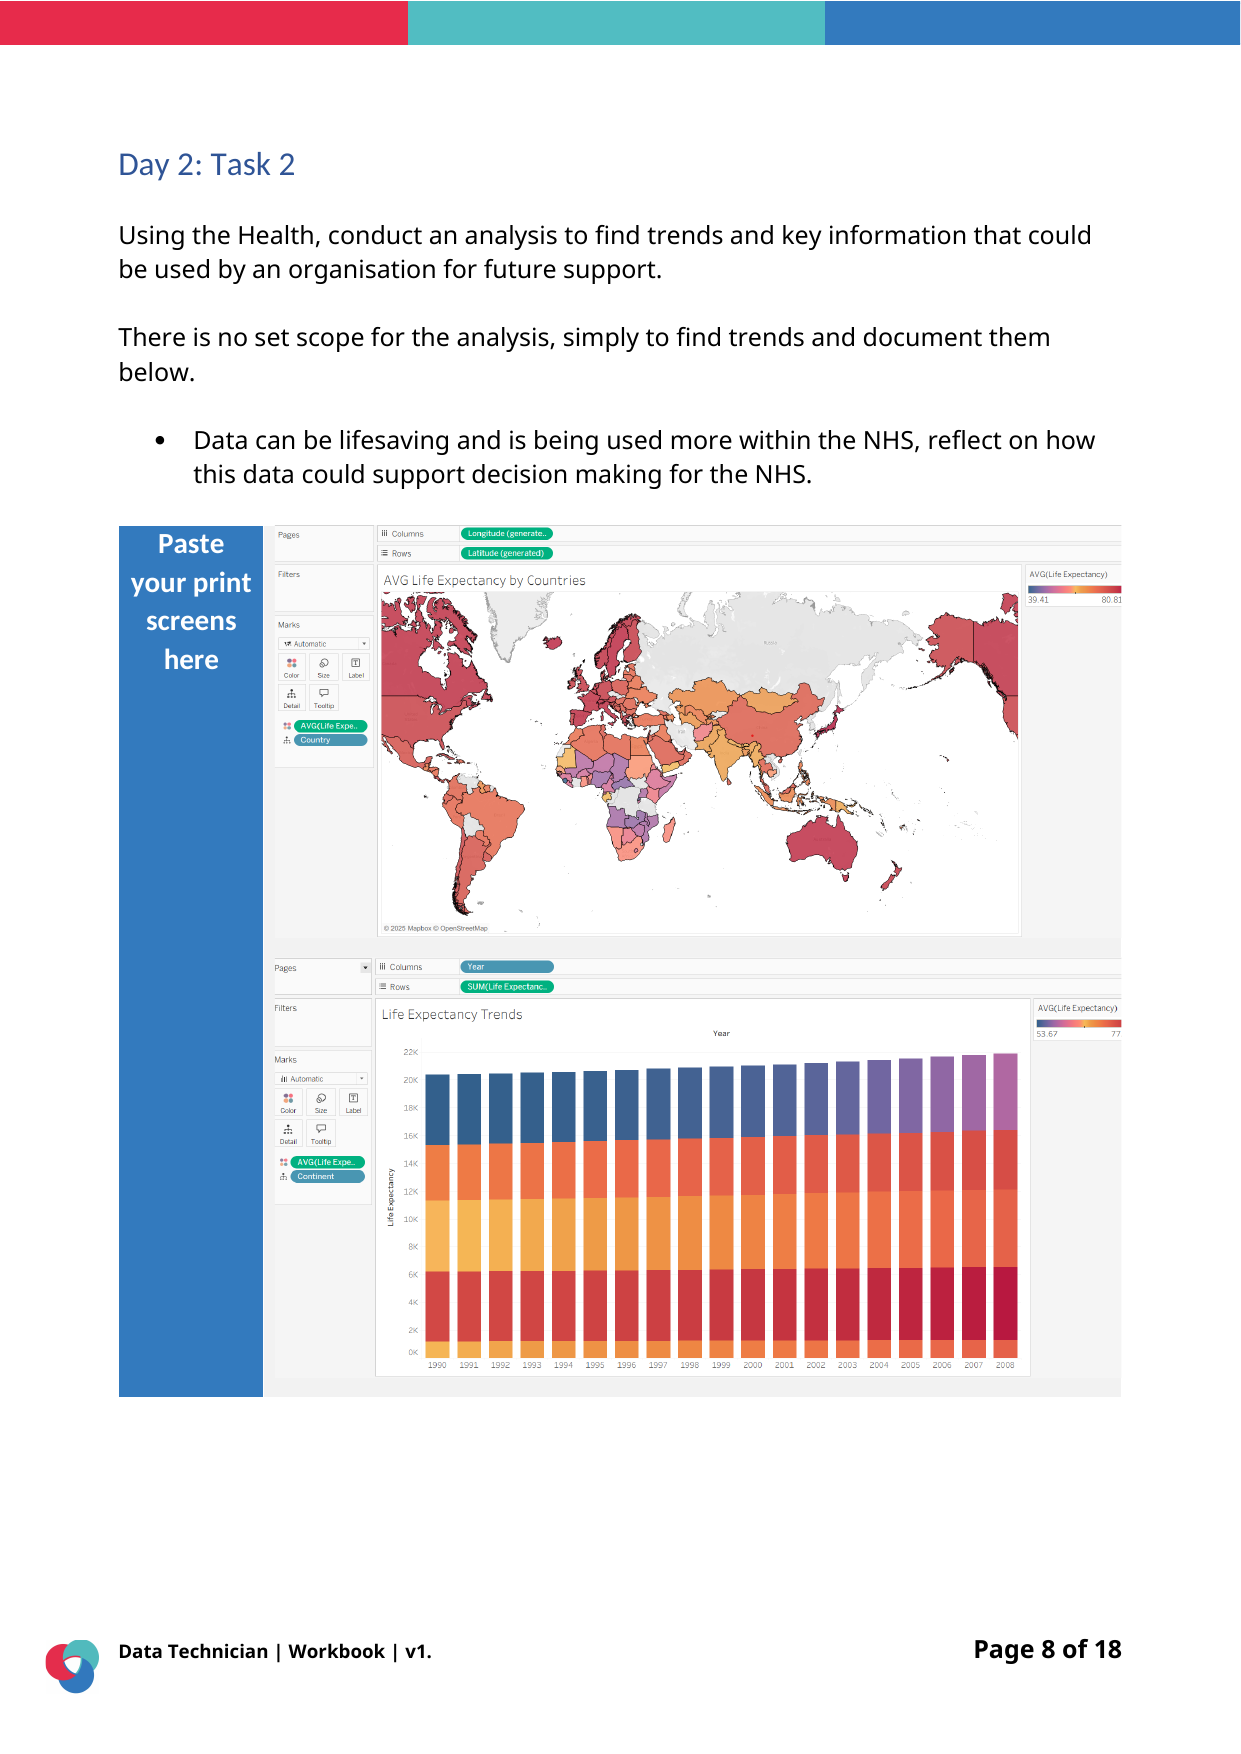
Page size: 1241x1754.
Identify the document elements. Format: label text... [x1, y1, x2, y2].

picture [45, 1640, 100, 1694]
table_header [264, 526, 1121, 1397]
list Data can be lifesaving and is being used more within the NHS, reflect on how this data could support decision making for the NHS. [156, 422, 1122, 490]
picture [274, 525, 1122, 938]
text Using the Health, conduct an analysis to find trends and key information that could be used by an organisation for future support. [118, 218, 1122, 286]
subtitle Day 2: Task 2 [118, 143, 1122, 184]
text There is no set scope for the analysis, simply to find trends and document them below. [118, 320, 1122, 388]
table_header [119, 526, 263, 1397]
picture [274, 957, 1122, 1378]
